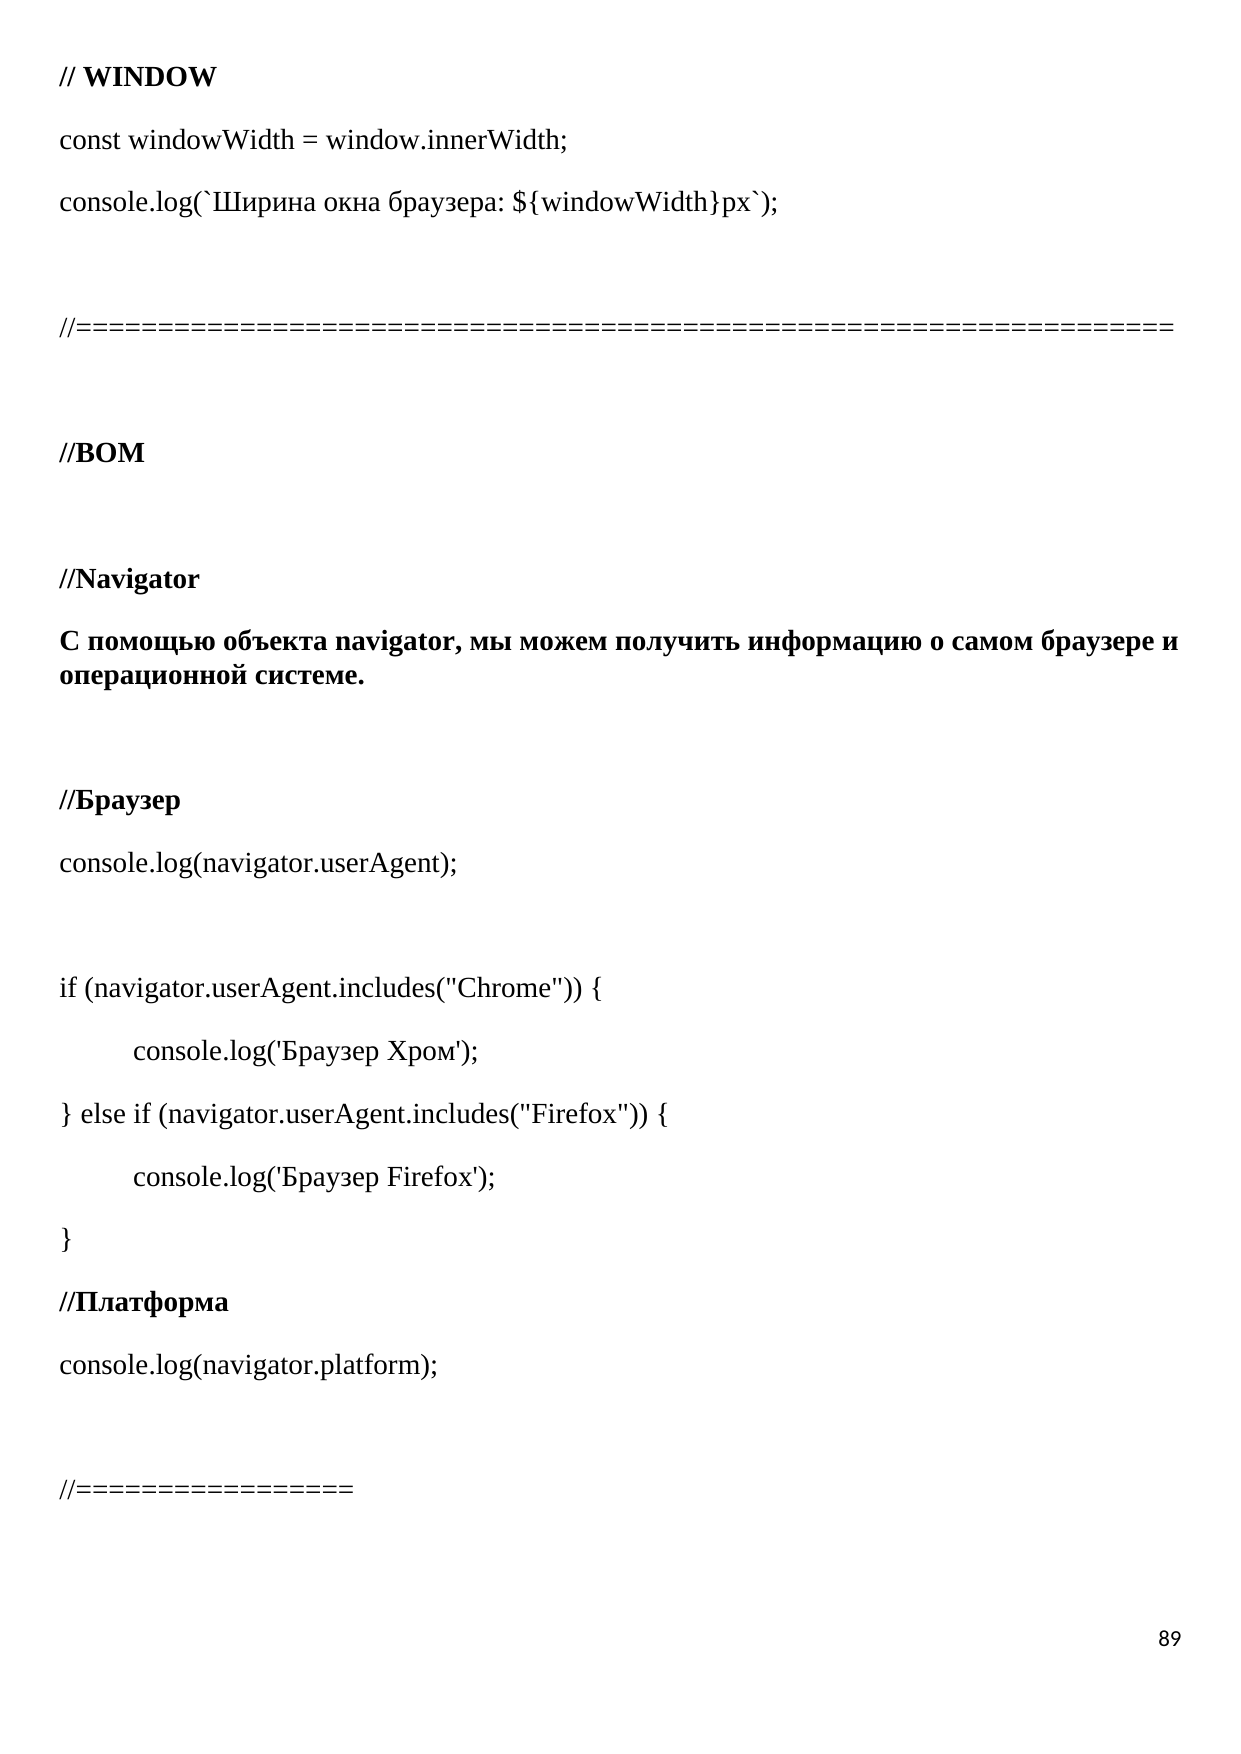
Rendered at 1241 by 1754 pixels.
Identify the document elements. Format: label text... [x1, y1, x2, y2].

text } else if (navigator.userAgent.includes("Firefox")) { [59, 1096, 1181, 1129]
text console.log('Браузер Firefox'); [59, 1159, 1181, 1192]
text const windowWidth = window.innerWidth; [59, 122, 1181, 155]
text console.log(navigator.userAgent); [59, 845, 1181, 879]
text //Navigator [59, 561, 1181, 594]
text } [59, 1221, 1181, 1255]
text console.log('Браузер Хром'); [59, 1033, 1181, 1067]
text //================= [59, 1472, 1181, 1506]
text if (navigator.userAgent.includes("Chrome")) { [59, 971, 1181, 1004]
text //Браузер [59, 782, 1181, 816]
text //Платформа [59, 1284, 1181, 1318]
text // WINDOW [59, 59, 1181, 93]
text //=================================================================== [59, 310, 1181, 343]
text //BOM [59, 435, 1181, 469]
text console.log(navigator.platform); [59, 1347, 1181, 1380]
text С помощью объекта navigator, мы можем получить информацию о самом браузере и операционной системе. [59, 623, 1181, 691]
text console.log(`Ширина окна браузера: ${windowWidth}px`); [59, 184, 1181, 218]
